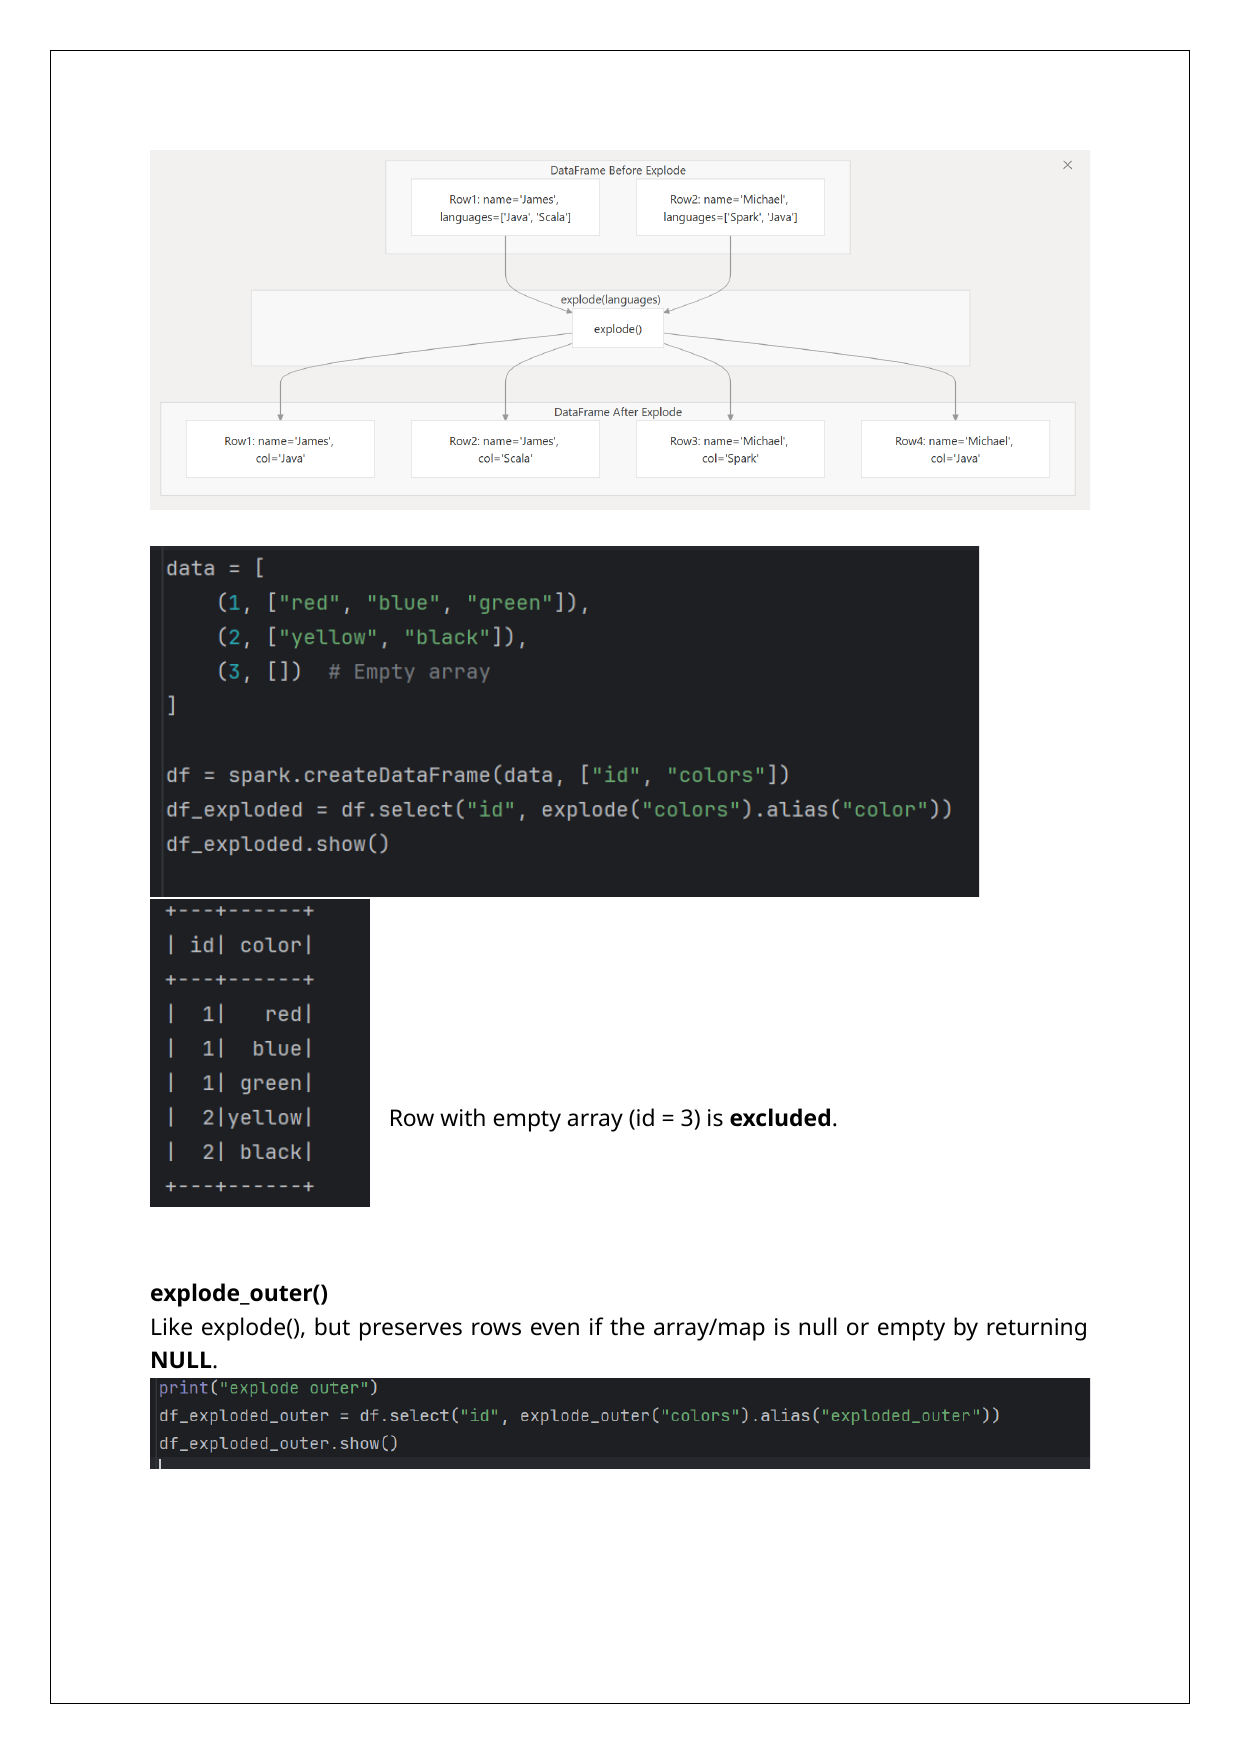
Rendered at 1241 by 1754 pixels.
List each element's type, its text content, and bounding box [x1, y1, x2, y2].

picture [150, 1378, 1091, 1469]
text explode_outer() [150, 1277, 1090, 1308]
picture [150, 546, 980, 897]
text Like explode(), but preserves rows even if the array/map is null or empty by returning NULL. [150, 1311, 1090, 1376]
picture [150, 150, 1091, 510]
picture [150, 899, 370, 1207]
text Row with empty array (id = 3) is excluded. [150, 1102, 1090, 1241]
